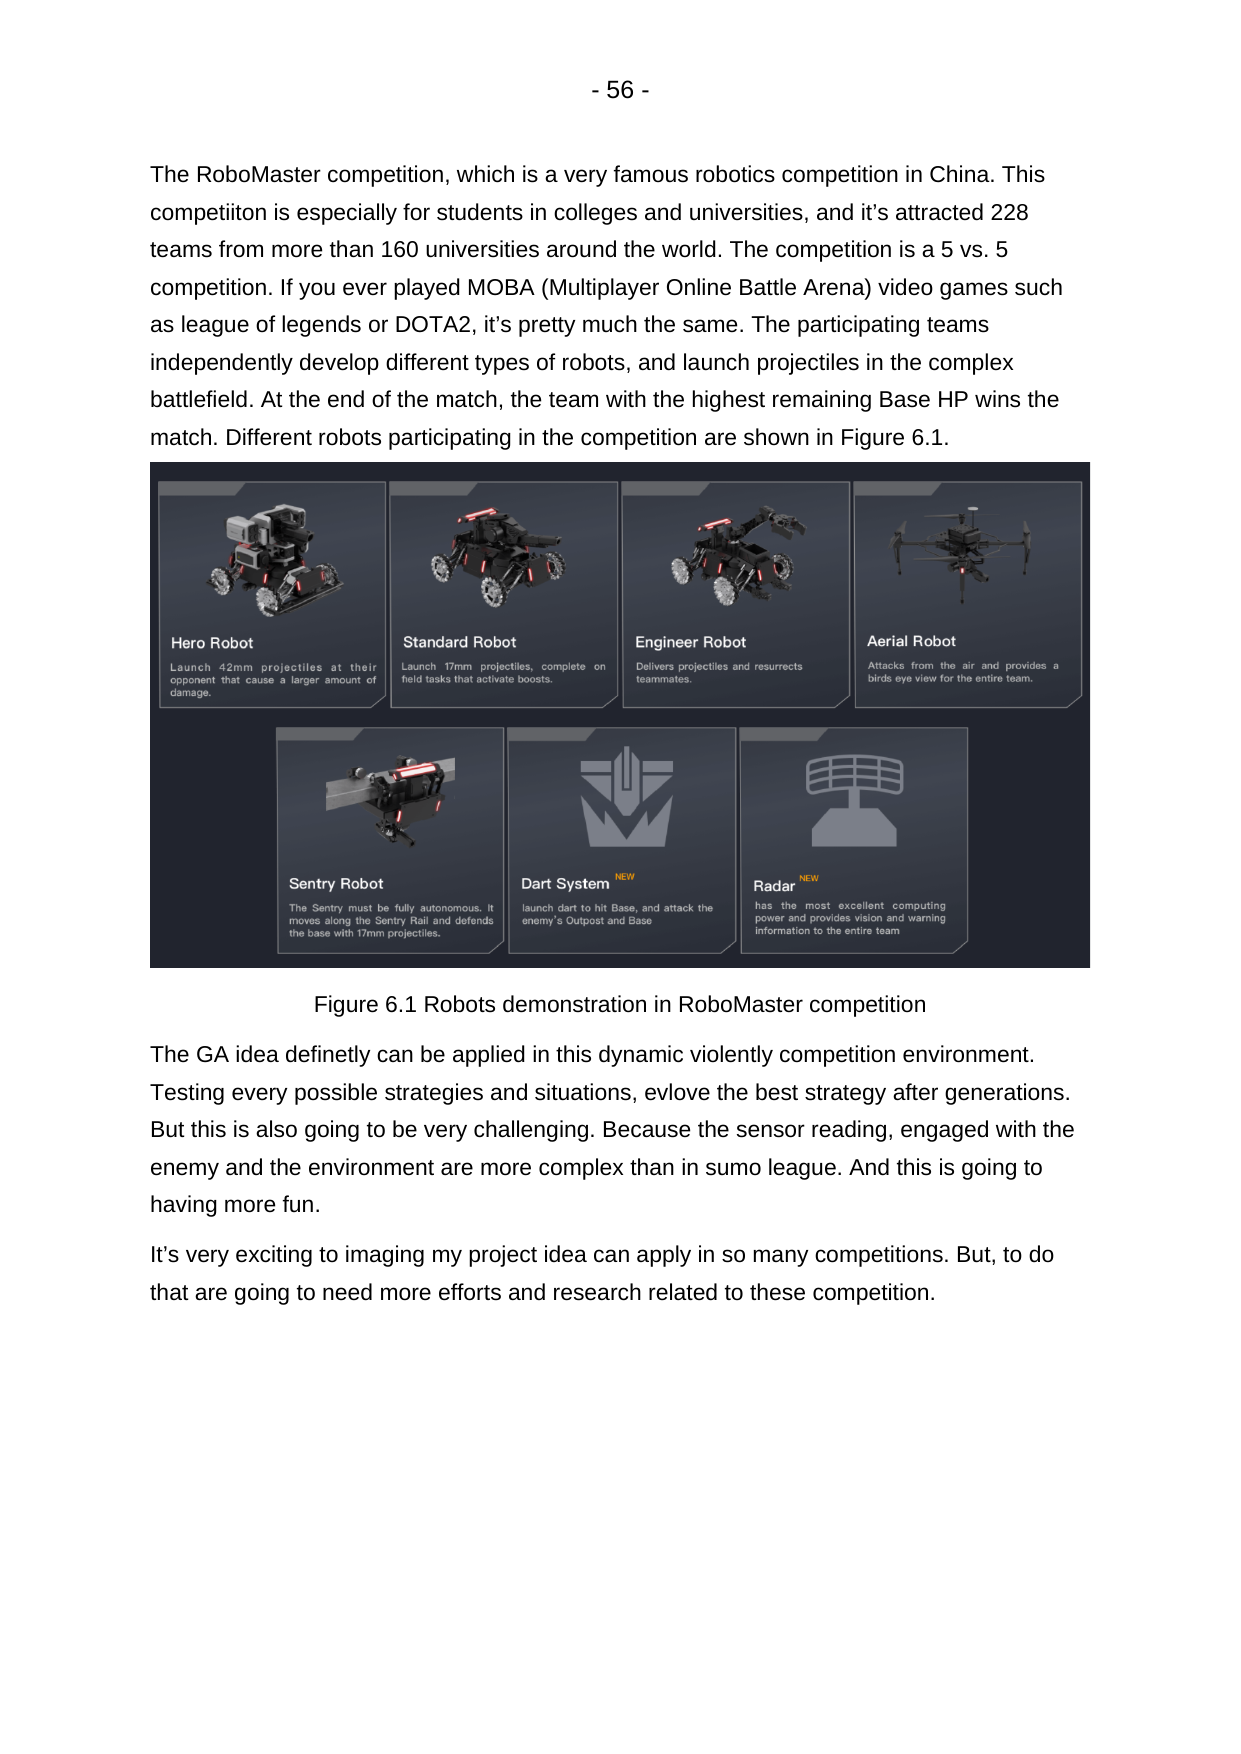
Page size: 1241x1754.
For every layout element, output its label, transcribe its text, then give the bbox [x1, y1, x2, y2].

text Figure 6.1 Robots demonstration in RoboMaster competition [150, 980, 1090, 1018]
text The GA idea definetly can be applied in this dynamic violently competition environment. Testing every possible strategies and situations, evlove the best strategy after generations. But this is also going to be very challenging. Because the sensor reading, engaged with the enemy and the environment are more complex than in sumo league. And this is going to having more fun. [150, 1030, 1090, 1218]
text The RoboMaster competition, which is a very famous robotics competition in China. This competiiton is especially for students in colleges and universities, and it’s attracted 228 teams from more than 160 universities around the world. The competition is a 5 vs. 5 competition. If you ever played MOBA (Multiplayer Online Battle Arena) video games such as league of legends or DOTA2, it’s pretty much the same. The participating teams independently develop different types of robots, and launch projectiles in the complex battlefield. At the end of the match, the team with the highest remaining Base HP wins the match. Different robots participating in the competition are shown in Figure 6.1. [150, 150, 1090, 450]
text It’s very exciting to imaging my project idea can apply in so many competitions. But, to do that are going to need more efforts and research related to these competition. [150, 1230, 1090, 1305]
picture [150, 462, 1091, 968]
